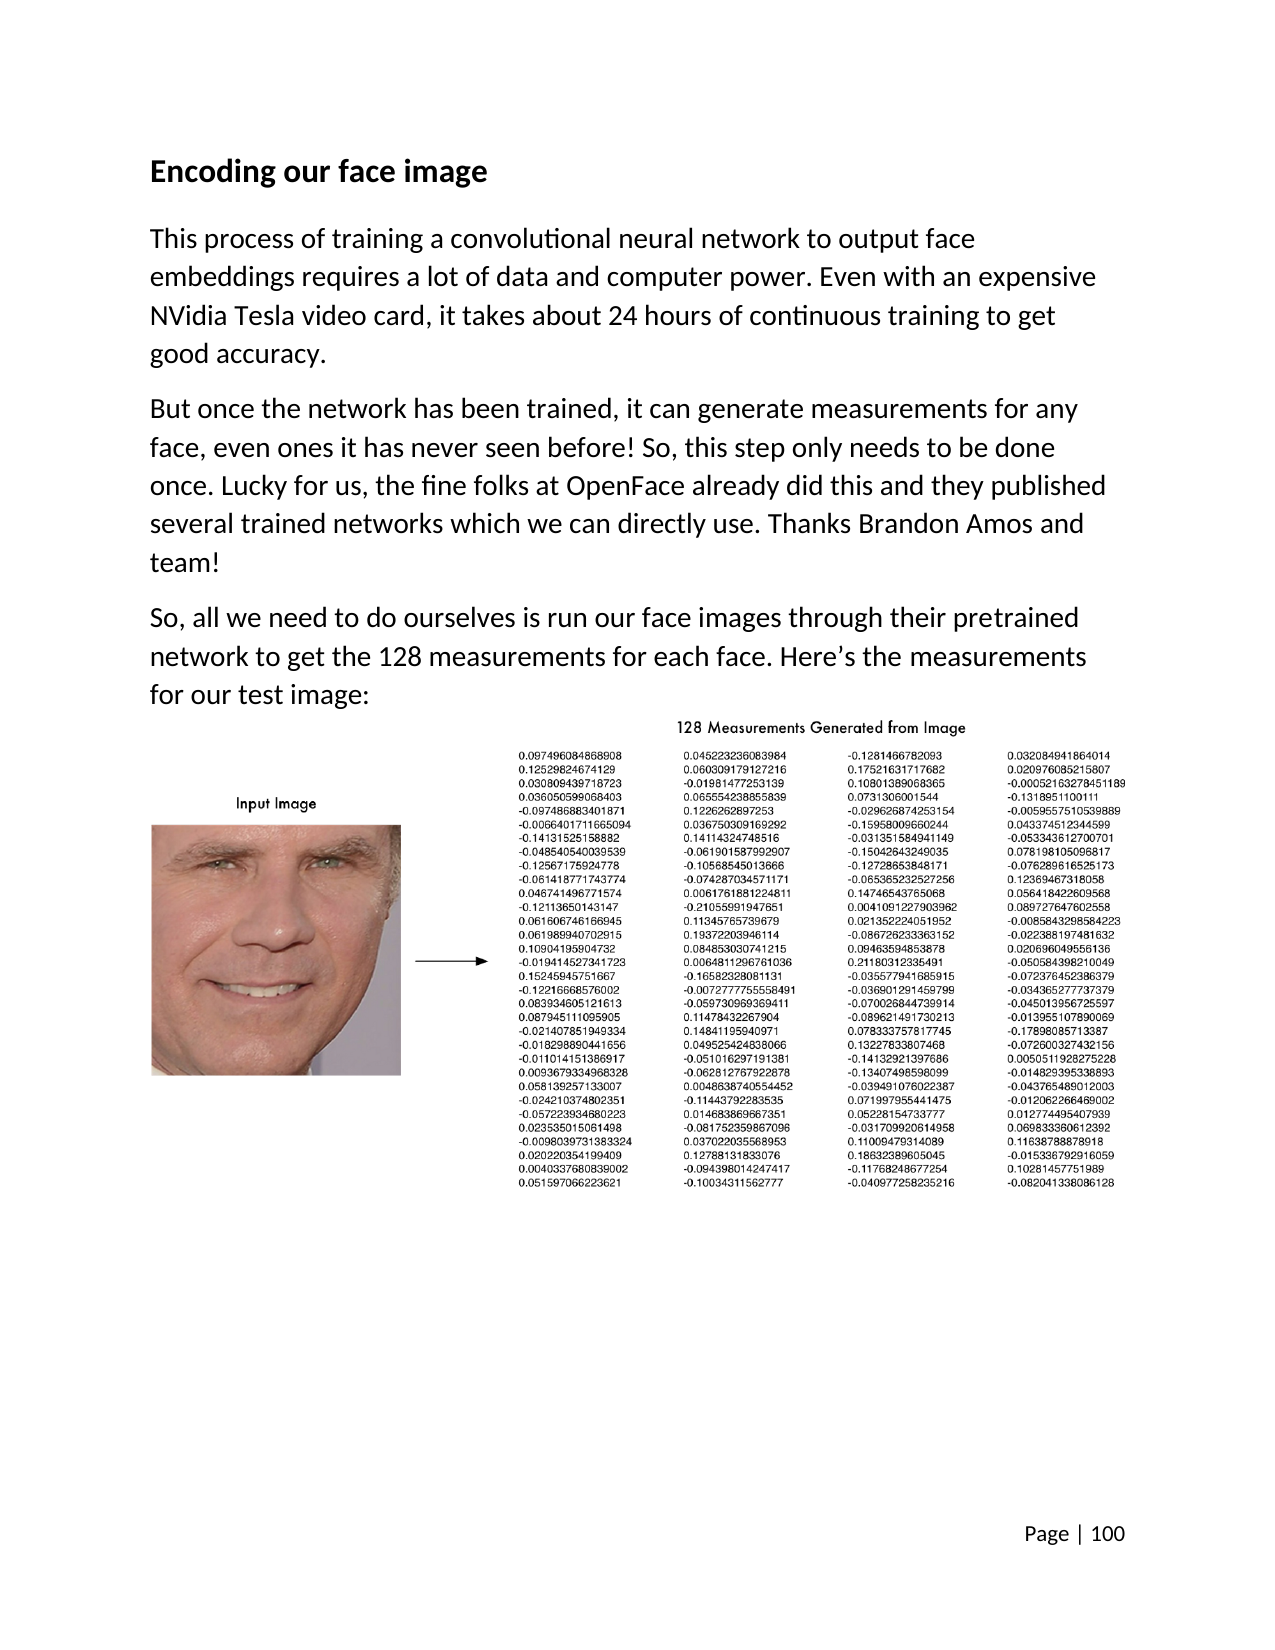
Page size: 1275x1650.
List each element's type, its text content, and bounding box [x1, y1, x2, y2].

text So, all we need to do ourselves is run our face images through their pretrained network to get the 128 measurements for each face. Here’s the measurements for our test image: [149, 599, 1118, 712]
text This process of training a convolutional neural network to output face embeddings requires a lot of data and computer power. Even with an expensive NVidia Tesla video card, it takes about 24 hours of continuous training to get good accuracy. [149, 220, 1118, 371]
text But once the network has been trained, it can generate measurements for any face, even ones it has never seen before! So, this step only needs to be done once. Lucky for us, the fine folks at OpenFace already did this and they published several trained networks which we can directly use. Thanks Brandon Amos and team! [149, 390, 1118, 580]
subtitle Encoding our face image [150, 150, 1125, 191]
picture [150, 715, 1125, 1203]
